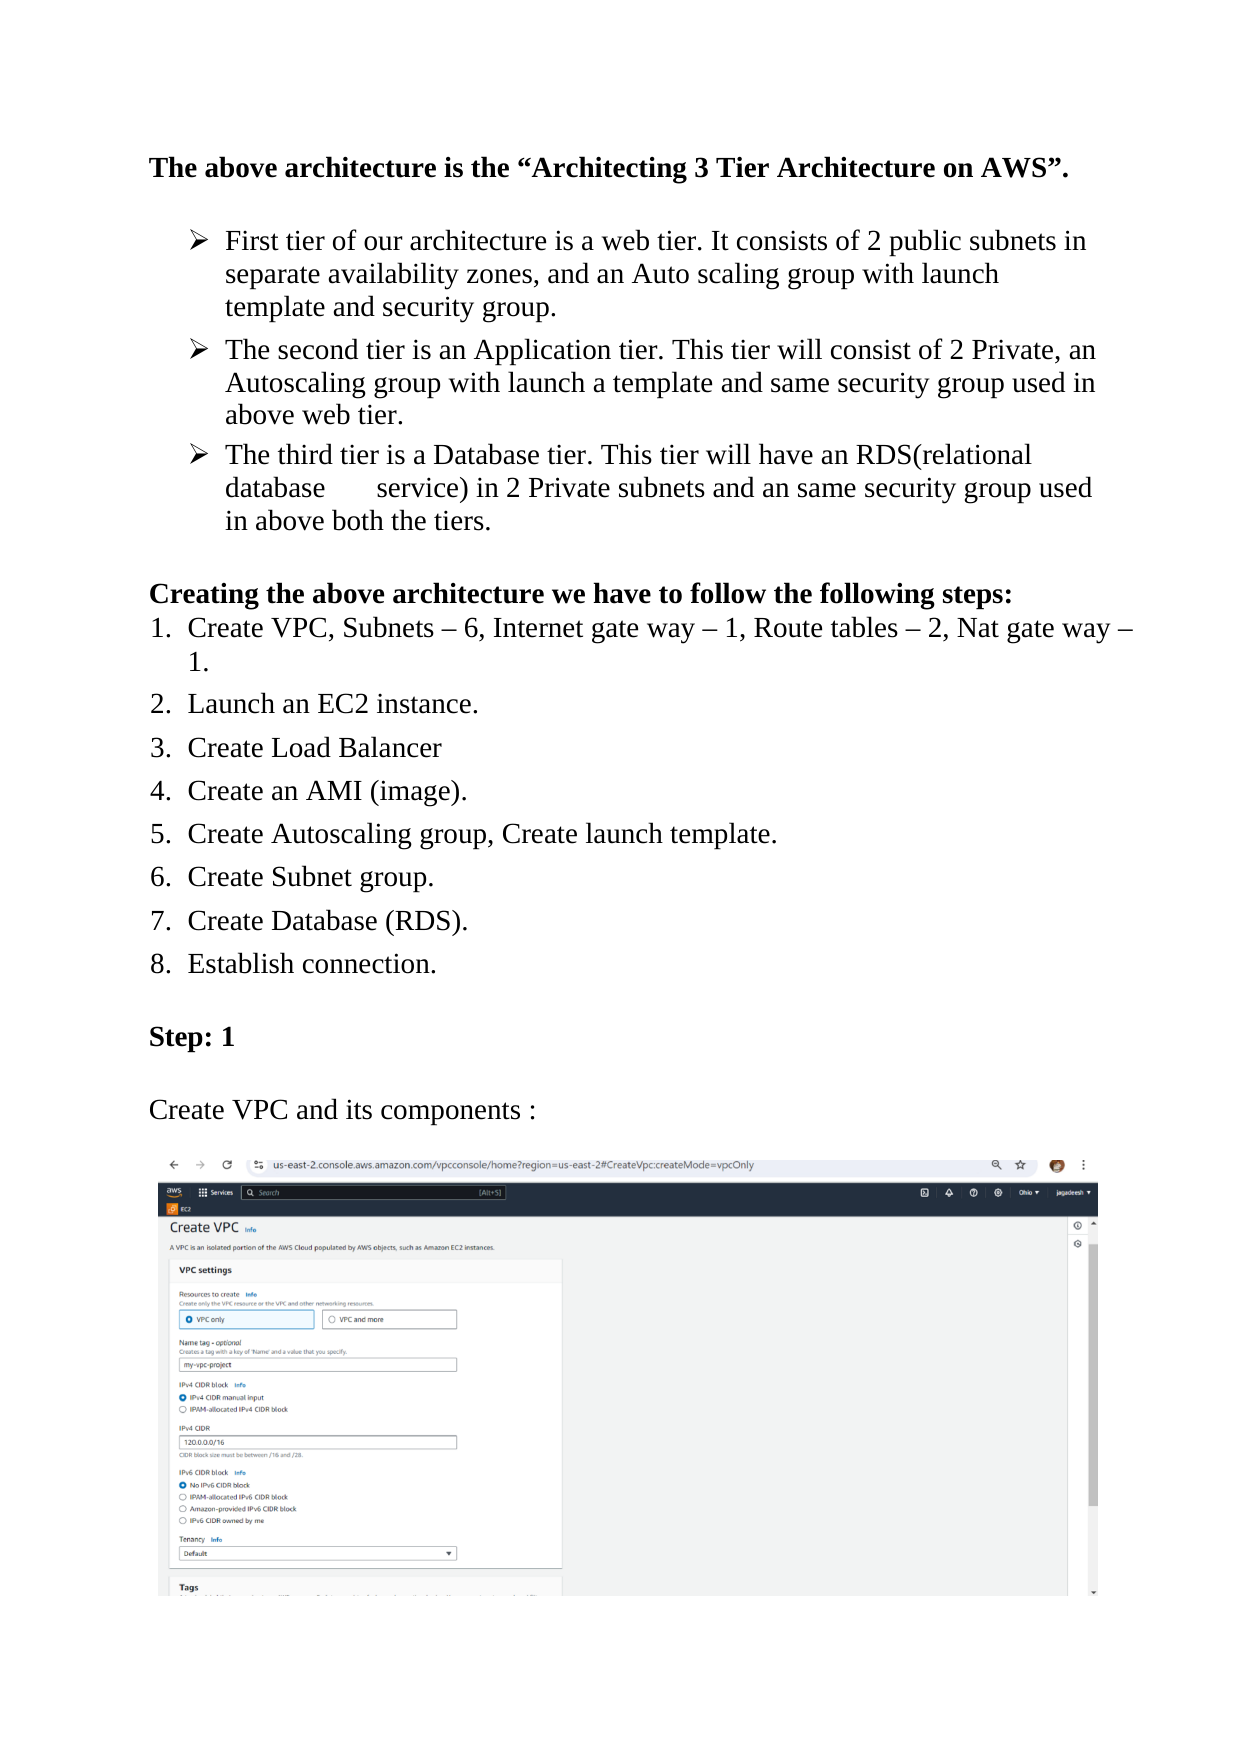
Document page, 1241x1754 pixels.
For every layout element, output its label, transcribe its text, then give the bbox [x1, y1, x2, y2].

text Create VPC and its components : [148, 1093, 1138, 1126]
picture [157, 1159, 1098, 1596]
text Step: 1 [148, 1019, 1141, 1053]
list First tier of our architecture is a web tier. It consists of 2 public subnets in separate availability zones, and an Auto scaling group with launch template and security group. [187, 224, 1098, 323]
list Create VPC, Subnets – 6, Internet gate way – 1, Route tables – 2, Nat gate way – 1. [150, 612, 1138, 677]
text The above architecture is the “Architecting 3 Tier Architecture on AWS”. [148, 150, 1141, 183]
list Establish connection. [150, 947, 1138, 980]
text Creating the above architecture we have to follow the following steps: [148, 577, 1141, 610]
list The third tier is a Database tier. This tier will have an RDS(relational database service) in 2 Private subnets and an same security group used in above both the tiers. [187, 438, 1098, 537]
list The second tier is an Application tier. This tier will consist of 2 Private, an Autoscaling group with launch a template and same security group used in above web tier. [187, 333, 1098, 431]
list Create Load Balancer [150, 731, 1138, 764]
list Launch an EC2 instance. [150, 688, 1138, 721]
list Create an AMI (image). [150, 774, 1138, 807]
list Create Autoscaling group, Create launch template. [150, 817, 1138, 850]
list Create Database (RDS). [150, 904, 1138, 937]
list Create Subnet group. [150, 861, 1138, 893]
